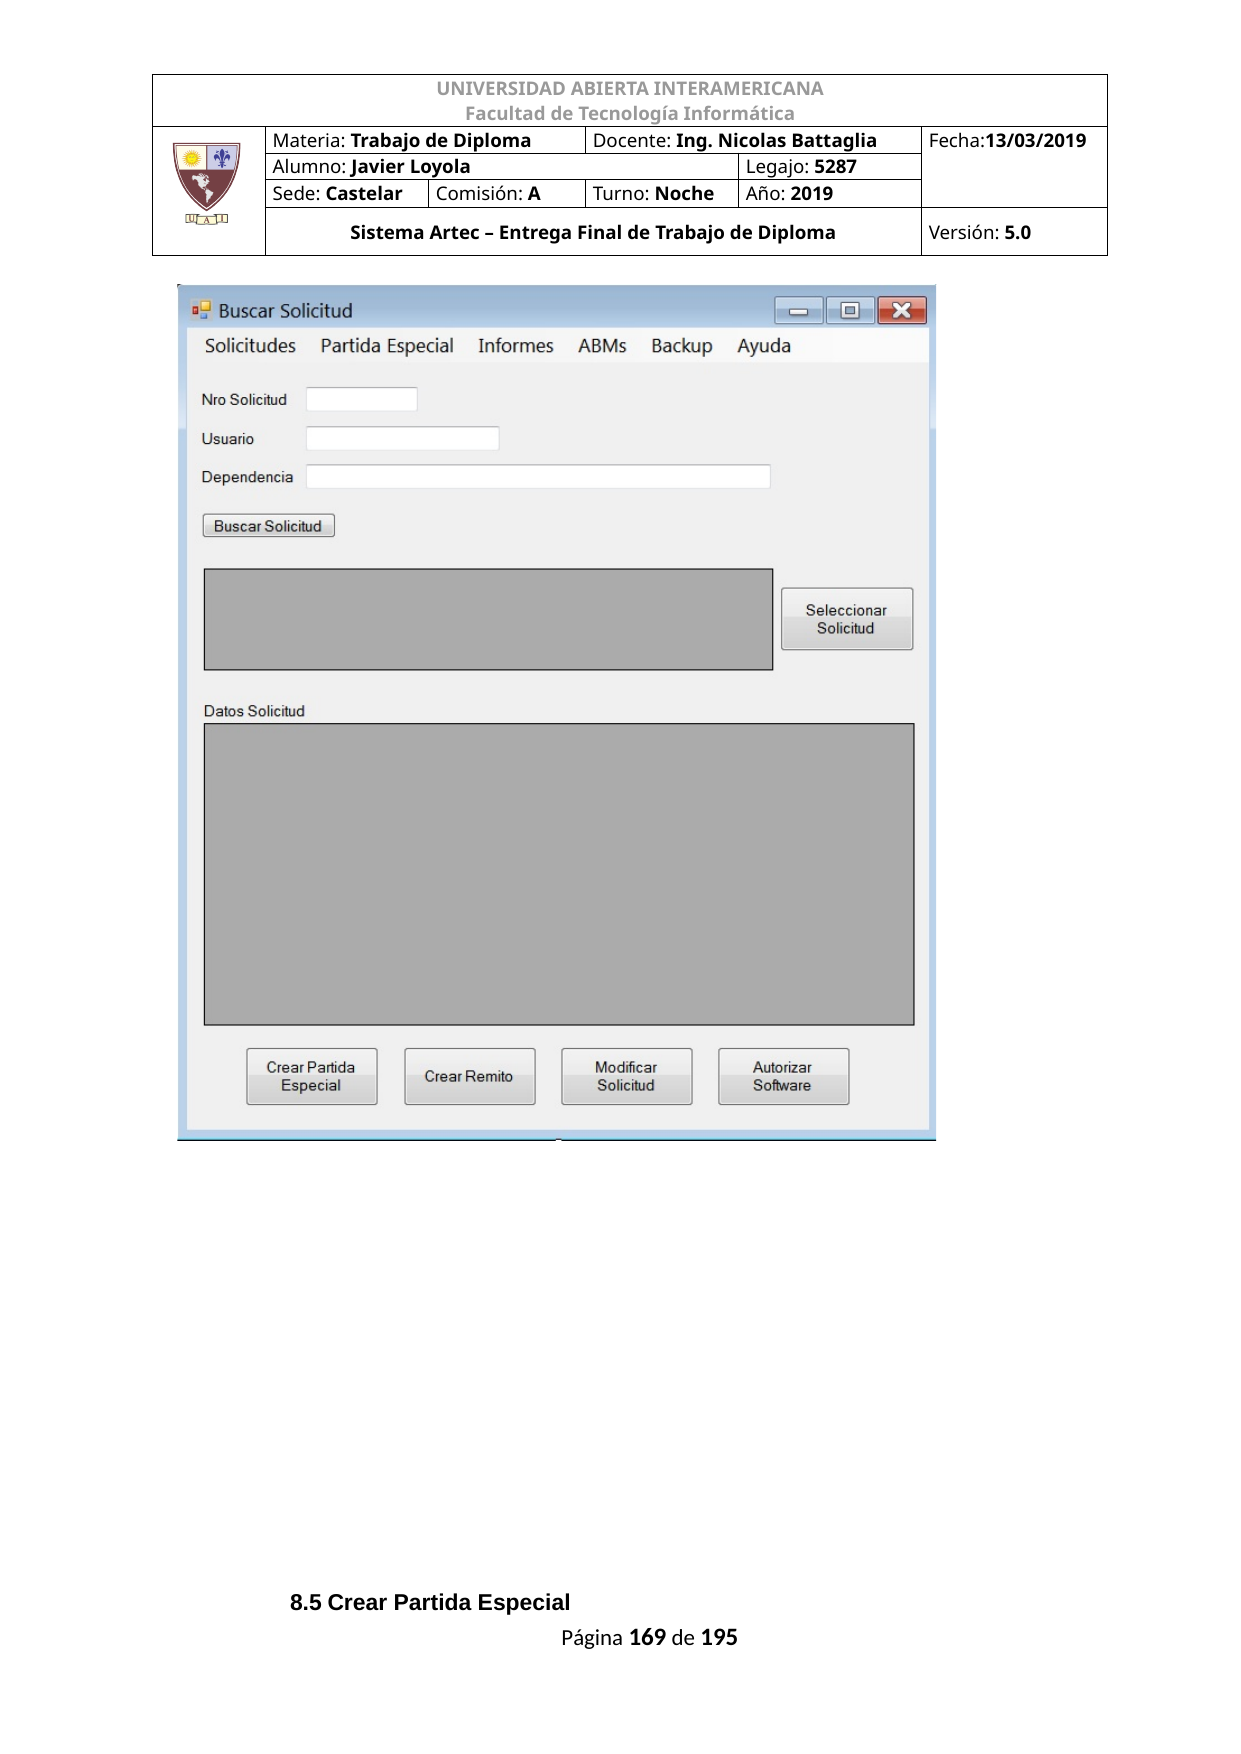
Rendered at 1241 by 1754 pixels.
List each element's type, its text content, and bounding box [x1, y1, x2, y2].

picture [157, 136, 257, 228]
picture [177, 284, 937, 1141]
list Crear Partida Especial [290, 1589, 1122, 1615]
